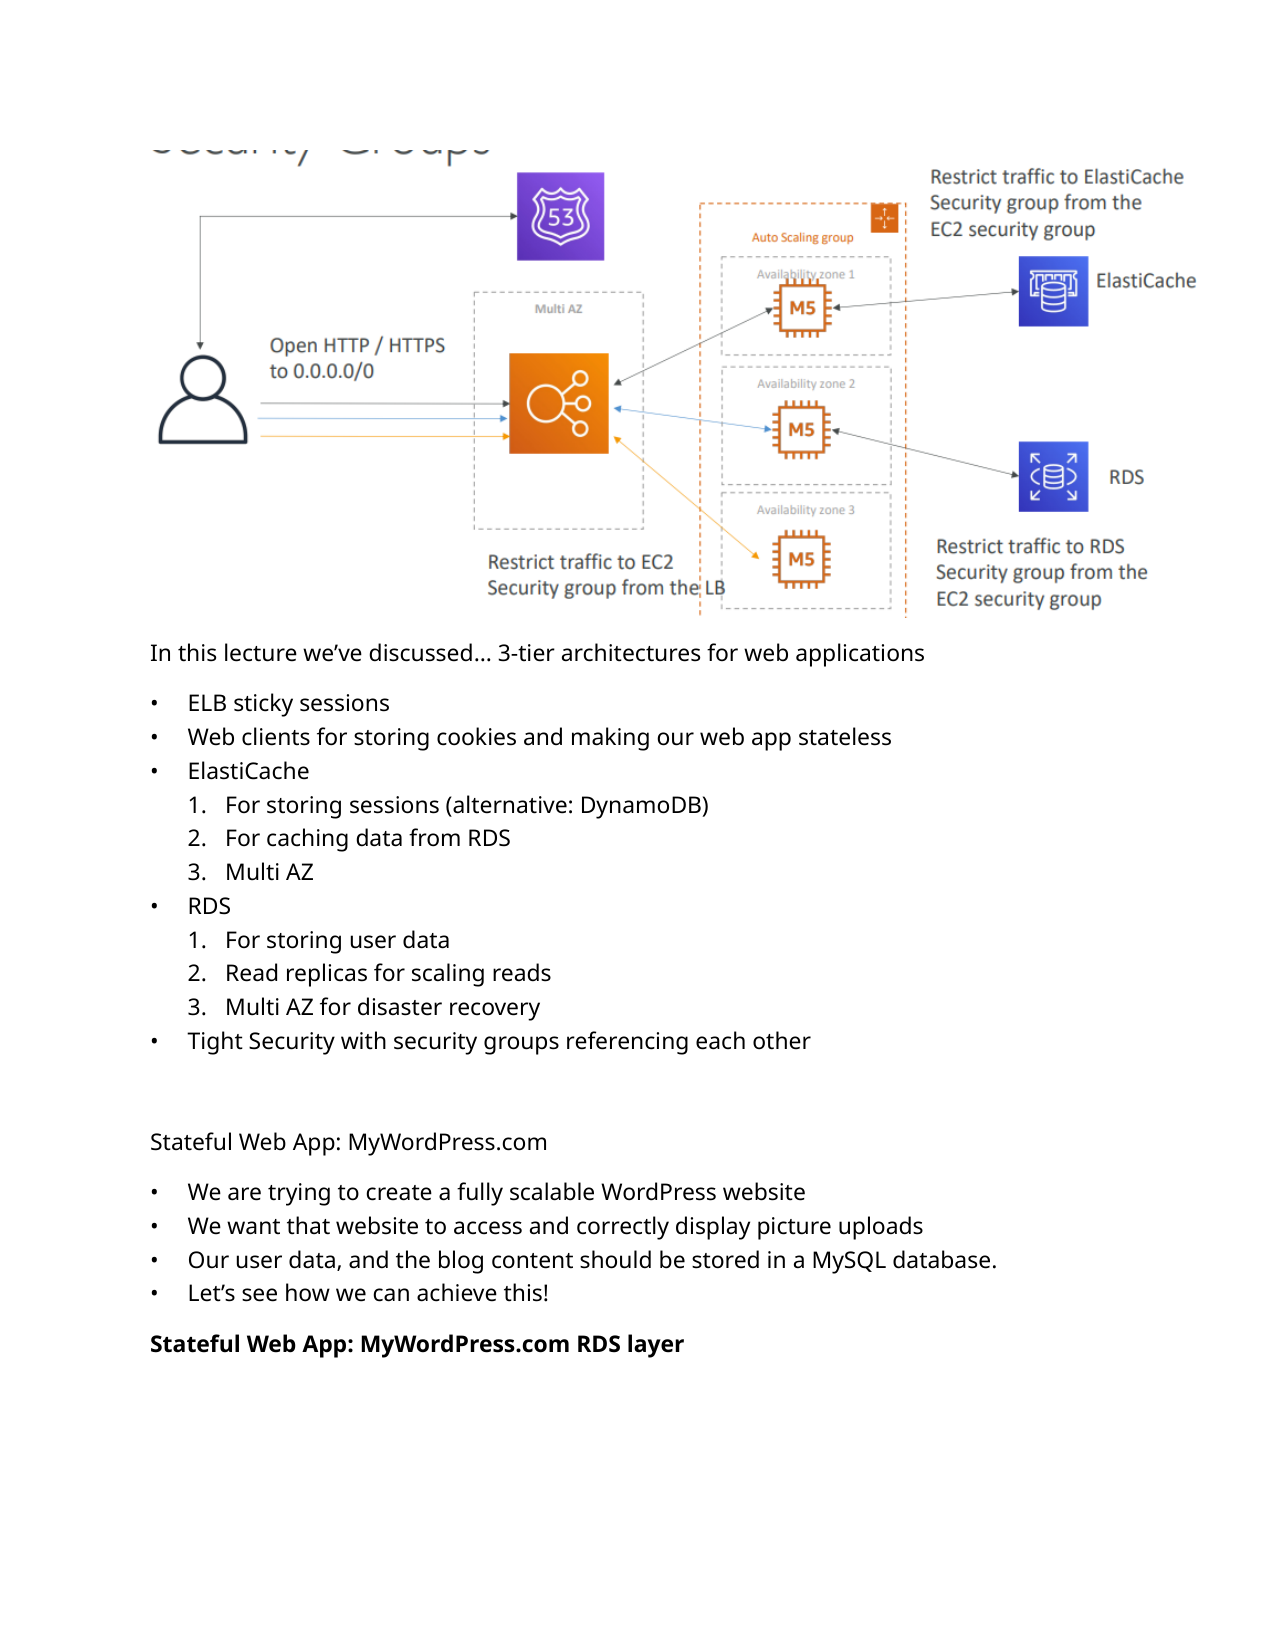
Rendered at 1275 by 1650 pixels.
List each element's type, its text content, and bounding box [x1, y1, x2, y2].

text In this lecture we’ve discussed… 3-tier architectures for web applications [150, 637, 1125, 668]
list Web clients for storing cookies and making our web app stateless [150, 721, 1125, 752]
text Stateful Web App: MyWordPress.com RDS layer [150, 1328, 1125, 1359]
text Stateful Web App: MyWordPress.com [150, 1126, 1125, 1157]
list RDS [150, 890, 1125, 921]
list ElastiCache [150, 755, 1125, 786]
list Multi AZ for disaster recovery [187, 991, 1125, 1022]
picture [150, 150, 1198, 618]
list Tight Security with security groups referencing each other [150, 1025, 1125, 1056]
list Multi AZ [187, 856, 1125, 887]
list ELB sticky sessions [150, 687, 1125, 718]
list We are trying to create a fully scalable WordPress website [150, 1176, 1125, 1207]
list For storing user data [187, 923, 1125, 955]
list We want that website to access and correctly display picture uploads [150, 1210, 1125, 1241]
list For storing sessions (alternative: DynamoDB) [187, 788, 1125, 820]
list Read replicas for scaling reads [187, 957, 1125, 988]
list For caching data from RDS [187, 822, 1125, 853]
list Our user data, and the blog content should be stored in a MySQL database. [150, 1243, 1125, 1275]
list Let’s see how we can achieve this! [150, 1277, 1125, 1308]
